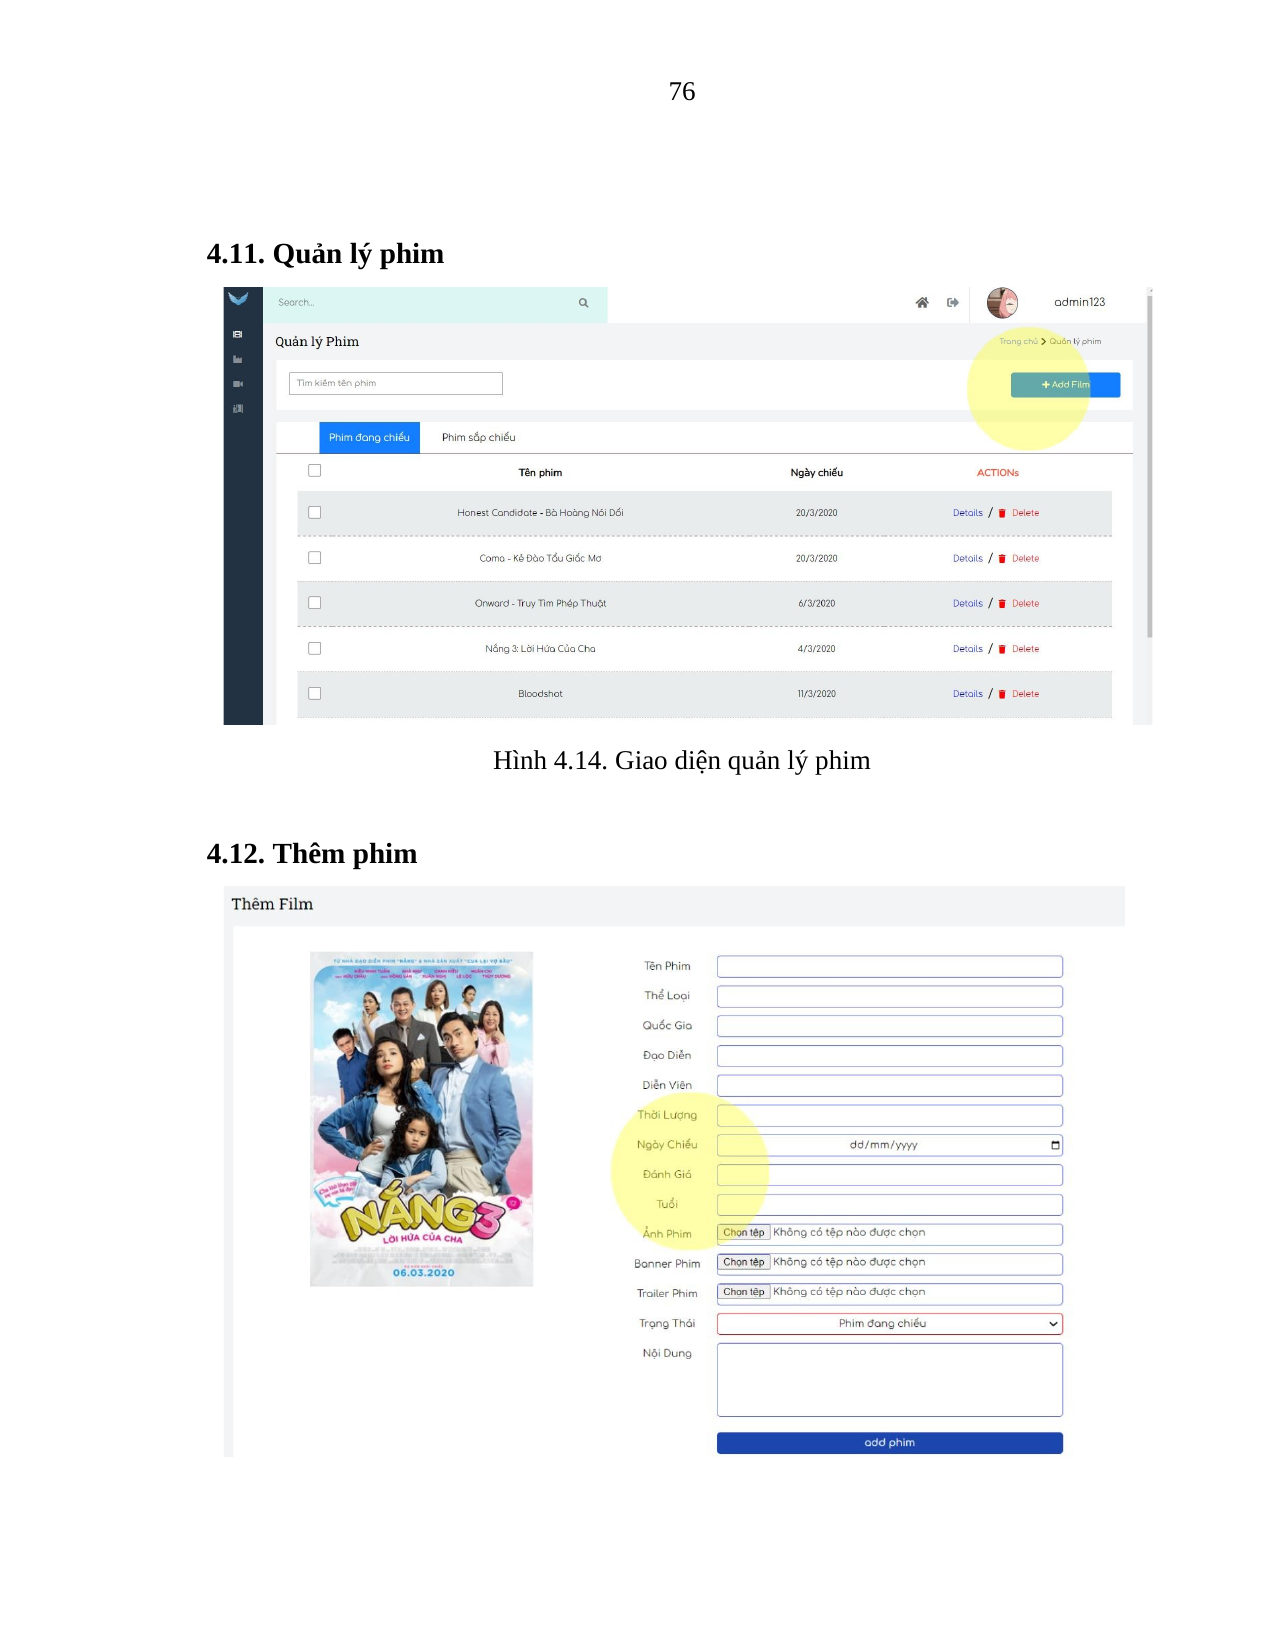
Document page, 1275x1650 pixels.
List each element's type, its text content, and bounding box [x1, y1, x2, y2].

subtitle Quản lý phim [207, 237, 1179, 270]
text Hình 4.14. Giao diện quản lý phim [286, 744, 1078, 775]
picture [223, 886, 1125, 1457]
picture [223, 287, 1153, 725]
subtitle Thêm phim [207, 836, 1179, 869]
